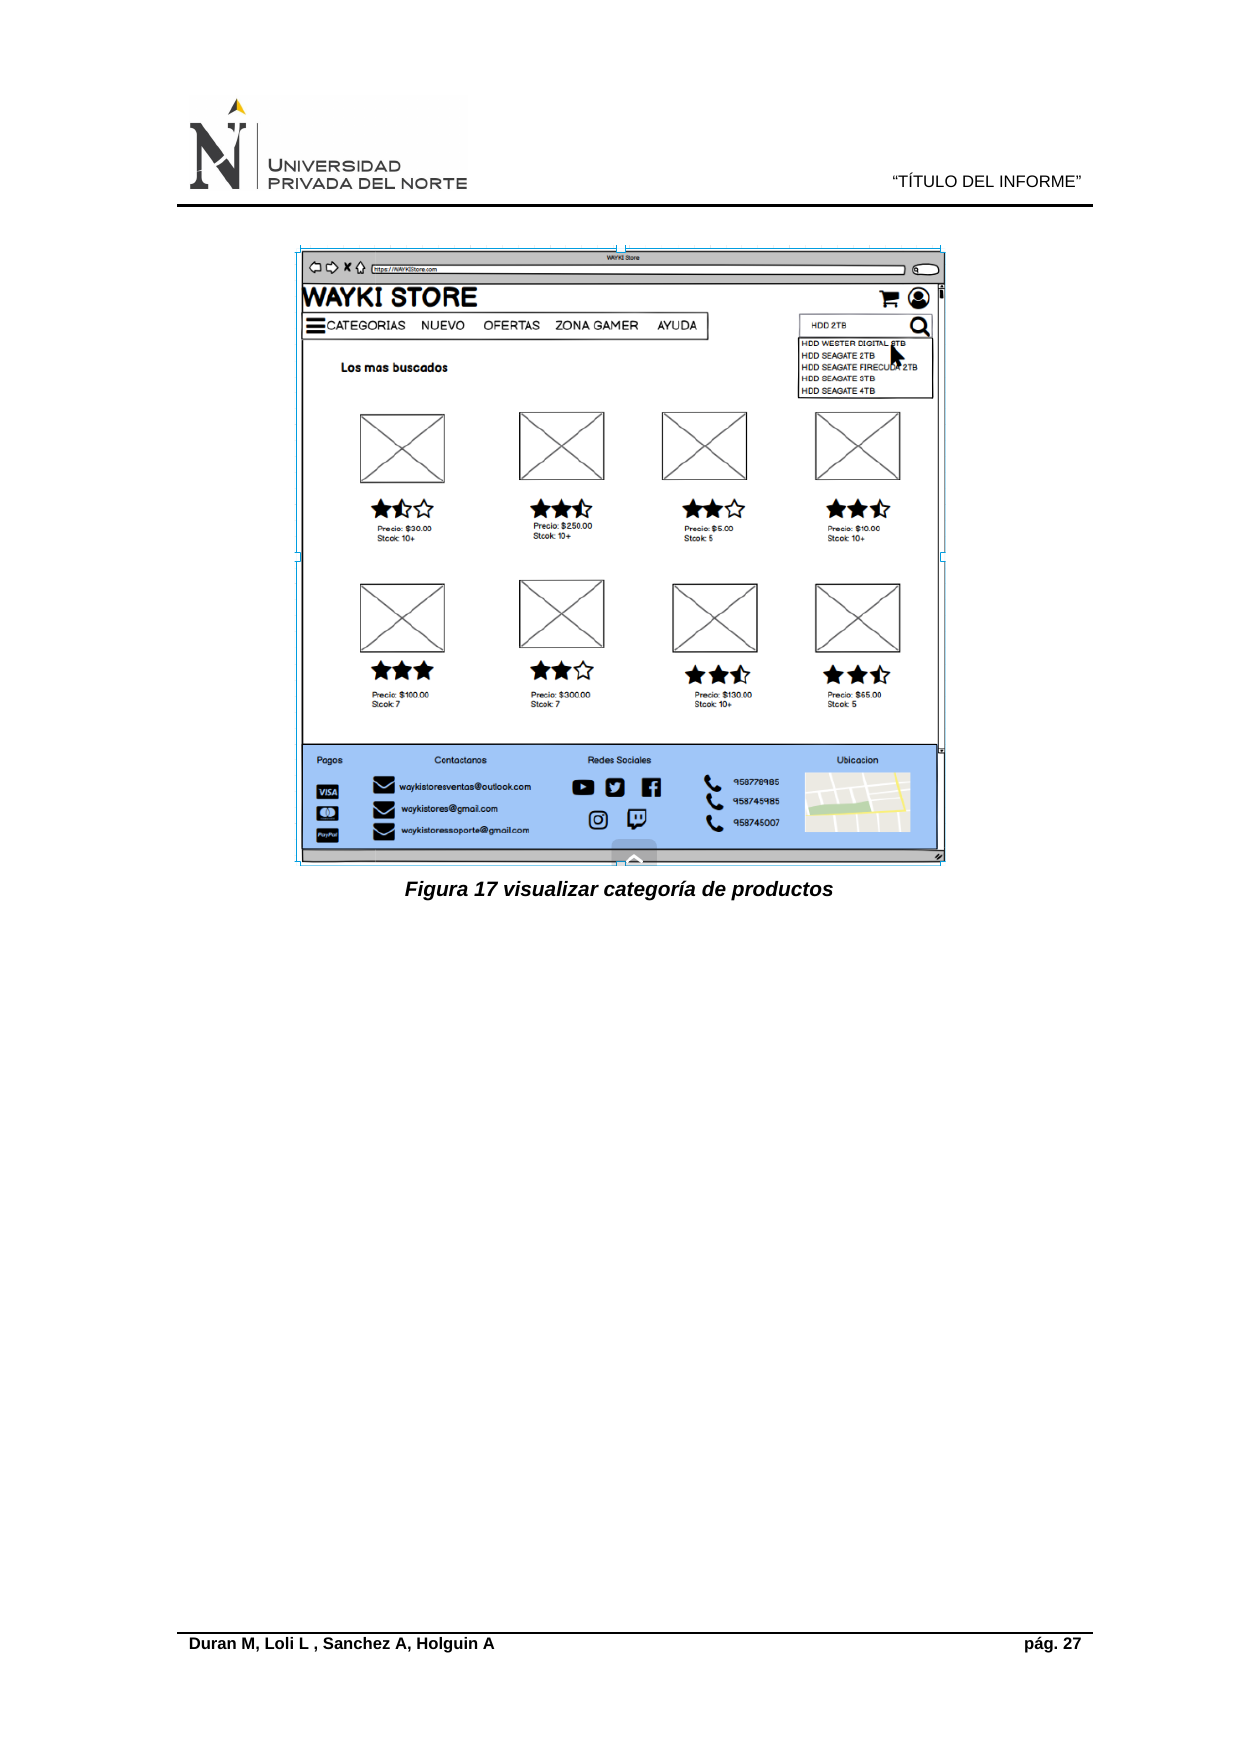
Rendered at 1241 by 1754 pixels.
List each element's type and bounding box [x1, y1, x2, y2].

picture [298, 250, 946, 866]
picture [188, 95, 469, 191]
